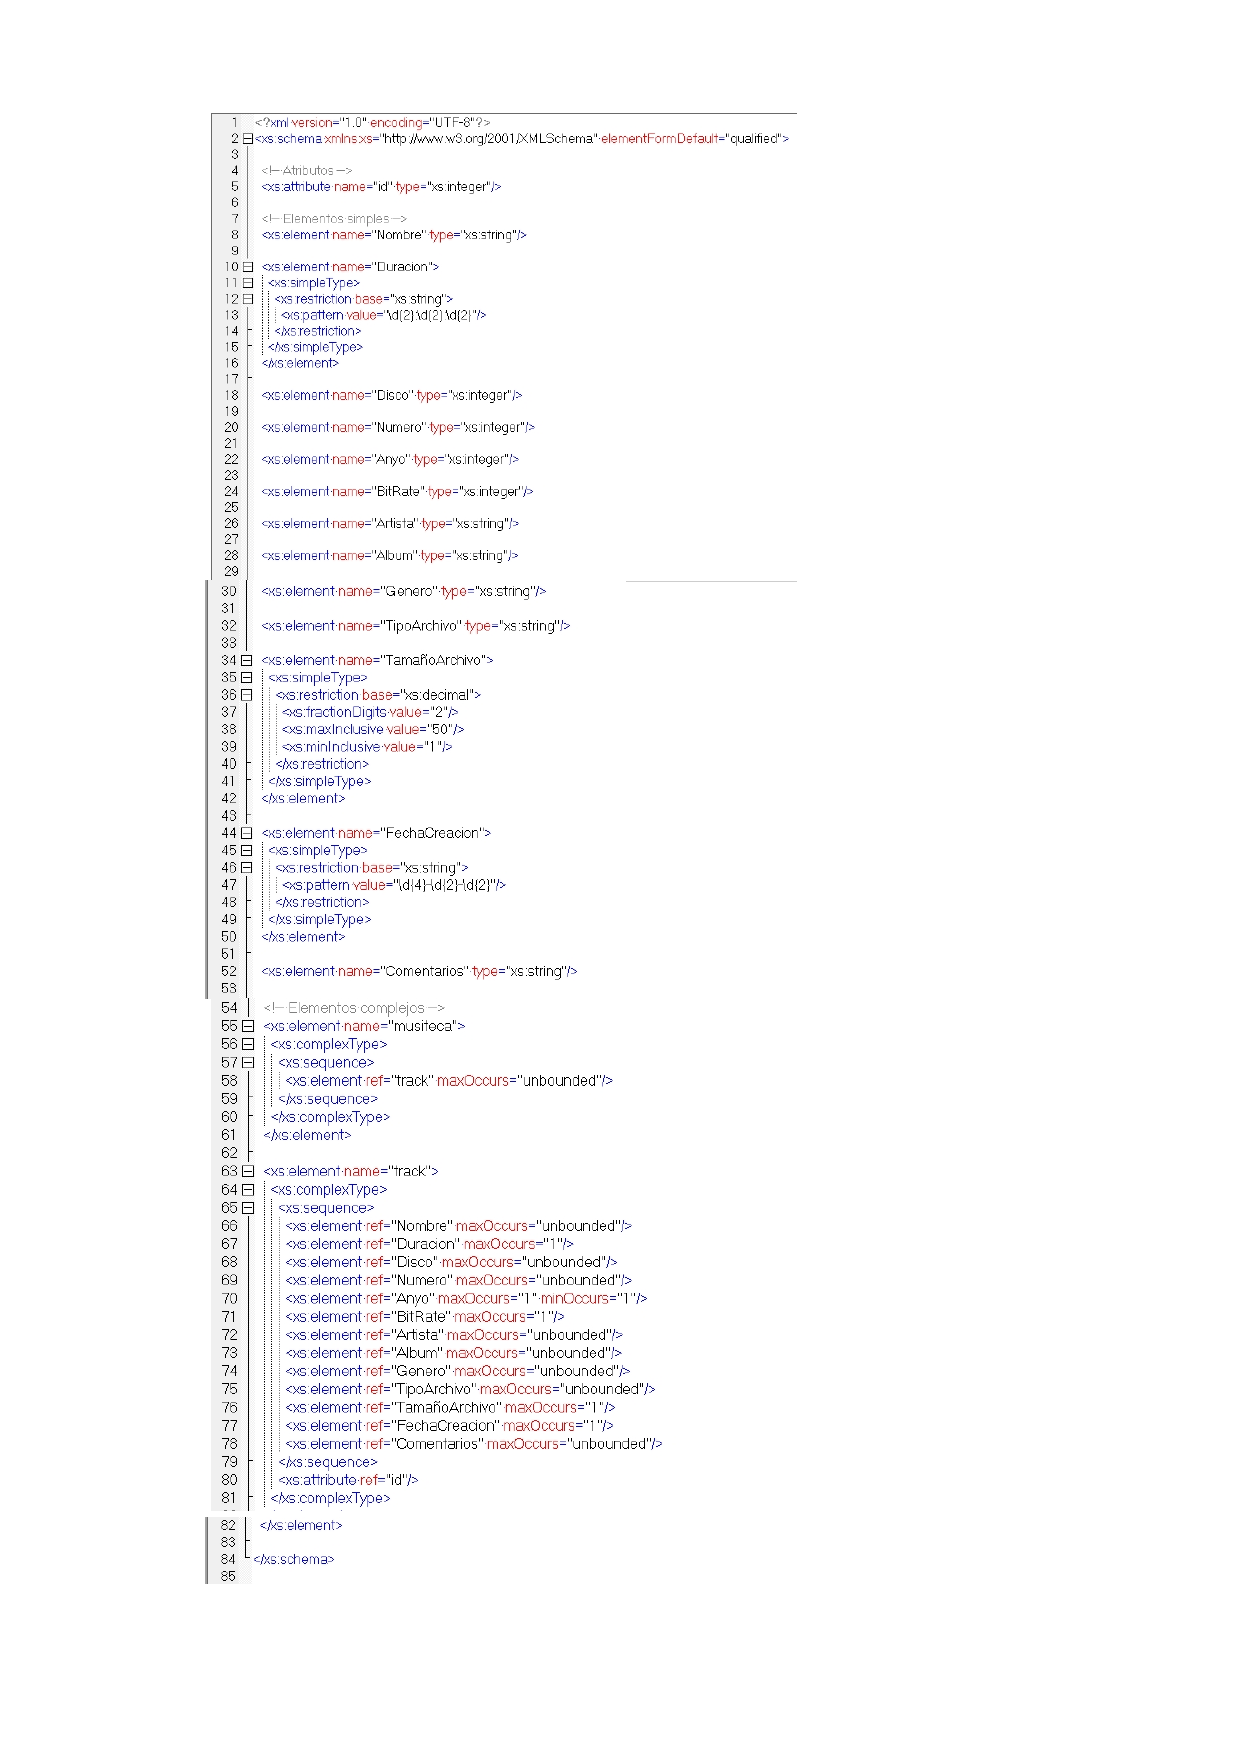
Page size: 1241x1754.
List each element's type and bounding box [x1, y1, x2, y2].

picture [205, 113, 797, 1511]
picture [205, 1517, 721, 1584]
